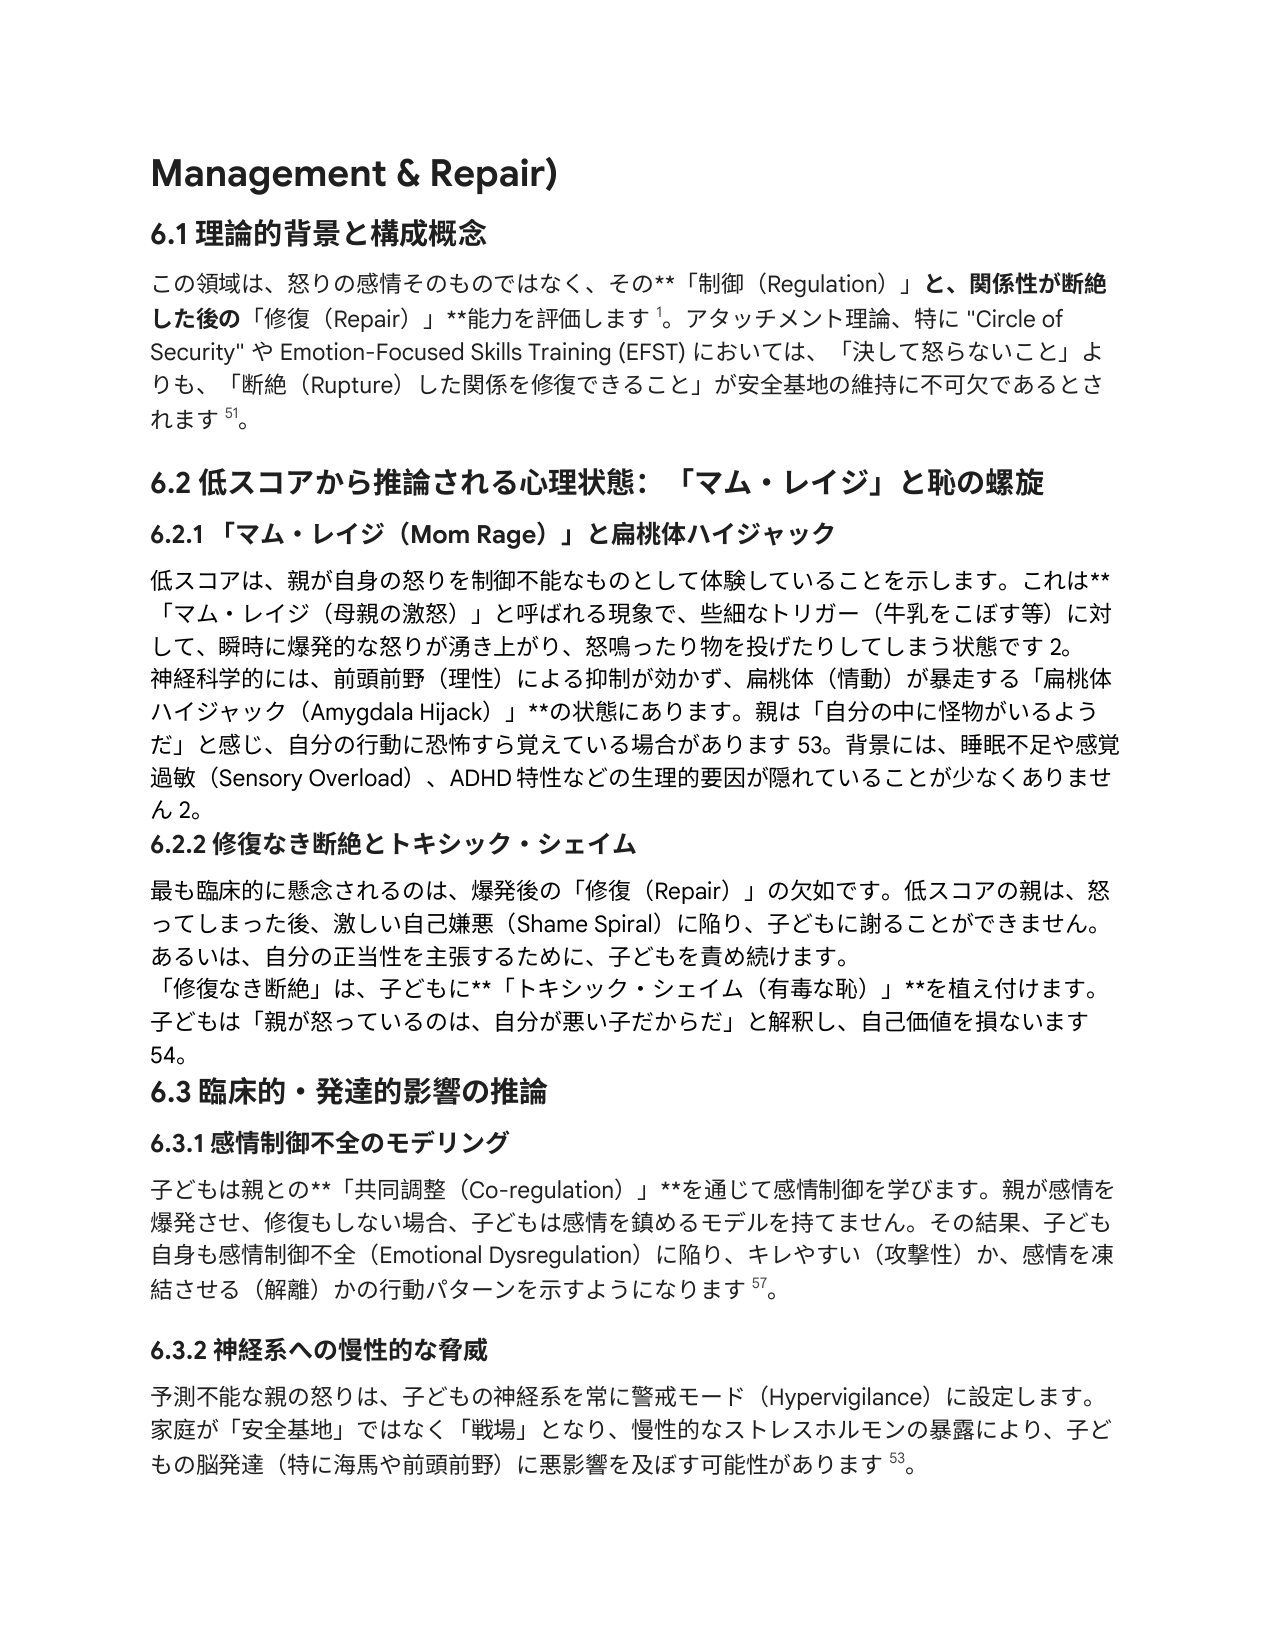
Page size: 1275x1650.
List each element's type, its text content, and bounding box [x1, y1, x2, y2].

subtitle 6.3.2 神経系への慢性的な脅威 [150, 1335, 1125, 1367]
subtitle 6.2.1 「マム・レイジ（Mom Rage）」と扁桃体ハイジャック [150, 519, 1125, 551]
subtitle 6.3.1 感情制御不全のモデリング [150, 1128, 1125, 1159]
subtitle 6.3 臨床的・発達的影響の推論 [150, 1074, 1125, 1110]
subtitle 6.2.2 修復なき断絶とトキシック・シェイム [150, 829, 1125, 861]
text 最も臨床的に懸念されるのは、爆発後の「修復（Repair）」の欠如です。低スコアの親は、怒ってしまった後、激しい自己嫌悪（Shame Spiral）に陥り、子どもに謝ることができません。あるいは、自分の正当性を主張するために、子どもを責め続けます。 [150, 877, 1125, 972]
text 予測不能な親の怒りは、子どもの神経系を常に警戒モード（Hypervigilance）に設定します。家庭が「安全基地」ではなく「戦場」となり、慢性的なストレスホルモンの暴露により、子どもの脳発達（特に海馬や前頭前野）に悪影響を及ぼす可能性があります 53。 [150, 1384, 1125, 1481]
text 低スコアは、親が自身の怒りを制御不能なものとして体験していることを示します。これは**「マム・レイジ（母親の激怒）」と呼ばれる現象で、些細なトリガー（牛乳をこぼす等）に対して、瞬時に爆発的な怒りが湧き上がり、怒鳴ったり物を投げたりしてしまう状態です 2。 [150, 568, 1125, 662]
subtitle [150, 150, 1125, 197]
text 子どもは親との**「共同調整（Co-regulation）」**を通じて感情制御を学びます。親が感情を爆発させ、修復もしない場合、子どもは感情を鎮めるモデルを持てません。その結果、子ども自身も感情制御不全（Emotional Dysregulation）に陥り、キレやすい（攻撃性）か、感情を凍結させる（解離）かの行動パターンを示すようになります 57。 [150, 1176, 1125, 1306]
text この領域は、怒りの感情そのものではなく、その**「制御（Regulation）」と、関係性が断絶した後の「修復（Repair）」**能力を評価します 1。アタッチメント理論、特に "Circle of Security" や Emotion-Focused Skills Training (EFST) においては、「決して怒らないこと」よりも、「断絶（Rupture）した関係を修復できること」が安全基地の維持に不可欠であるとされます 51。 [150, 270, 1125, 436]
text 「修復なき断絶」は、子どもに**「トキシック・シェイム（有毒な恥）」**を植え付けます。子どもは「親が怒っているのは、自分が悪い子だからだ」と解釈し、自己価値を損ないます 54。 [150, 976, 1125, 1070]
subtitle 6.2 低スコアから推論される心理状態：「マム・レイジ」と恥の螺旋 [150, 465, 1125, 502]
subtitle 6.1 理論的背景と構成概念 [150, 216, 1125, 253]
text 神経科学的には、前頭前野（理性）による抑制が効かず、扁桃体（情動）が暴走する「扁桃体ハイジャック（Amygdala Hijack）」**の状態にあります。親は「自分の中に怪物がいるようだ」と感じ、自分の行動に恐怖すら覚えている場合があります 53。背景には、睡眠不足や感覚過敏（Sensory Overload）、ADHD特性などの生理的要因が隠れていることが少なくありません 2。 [150, 666, 1125, 825]
